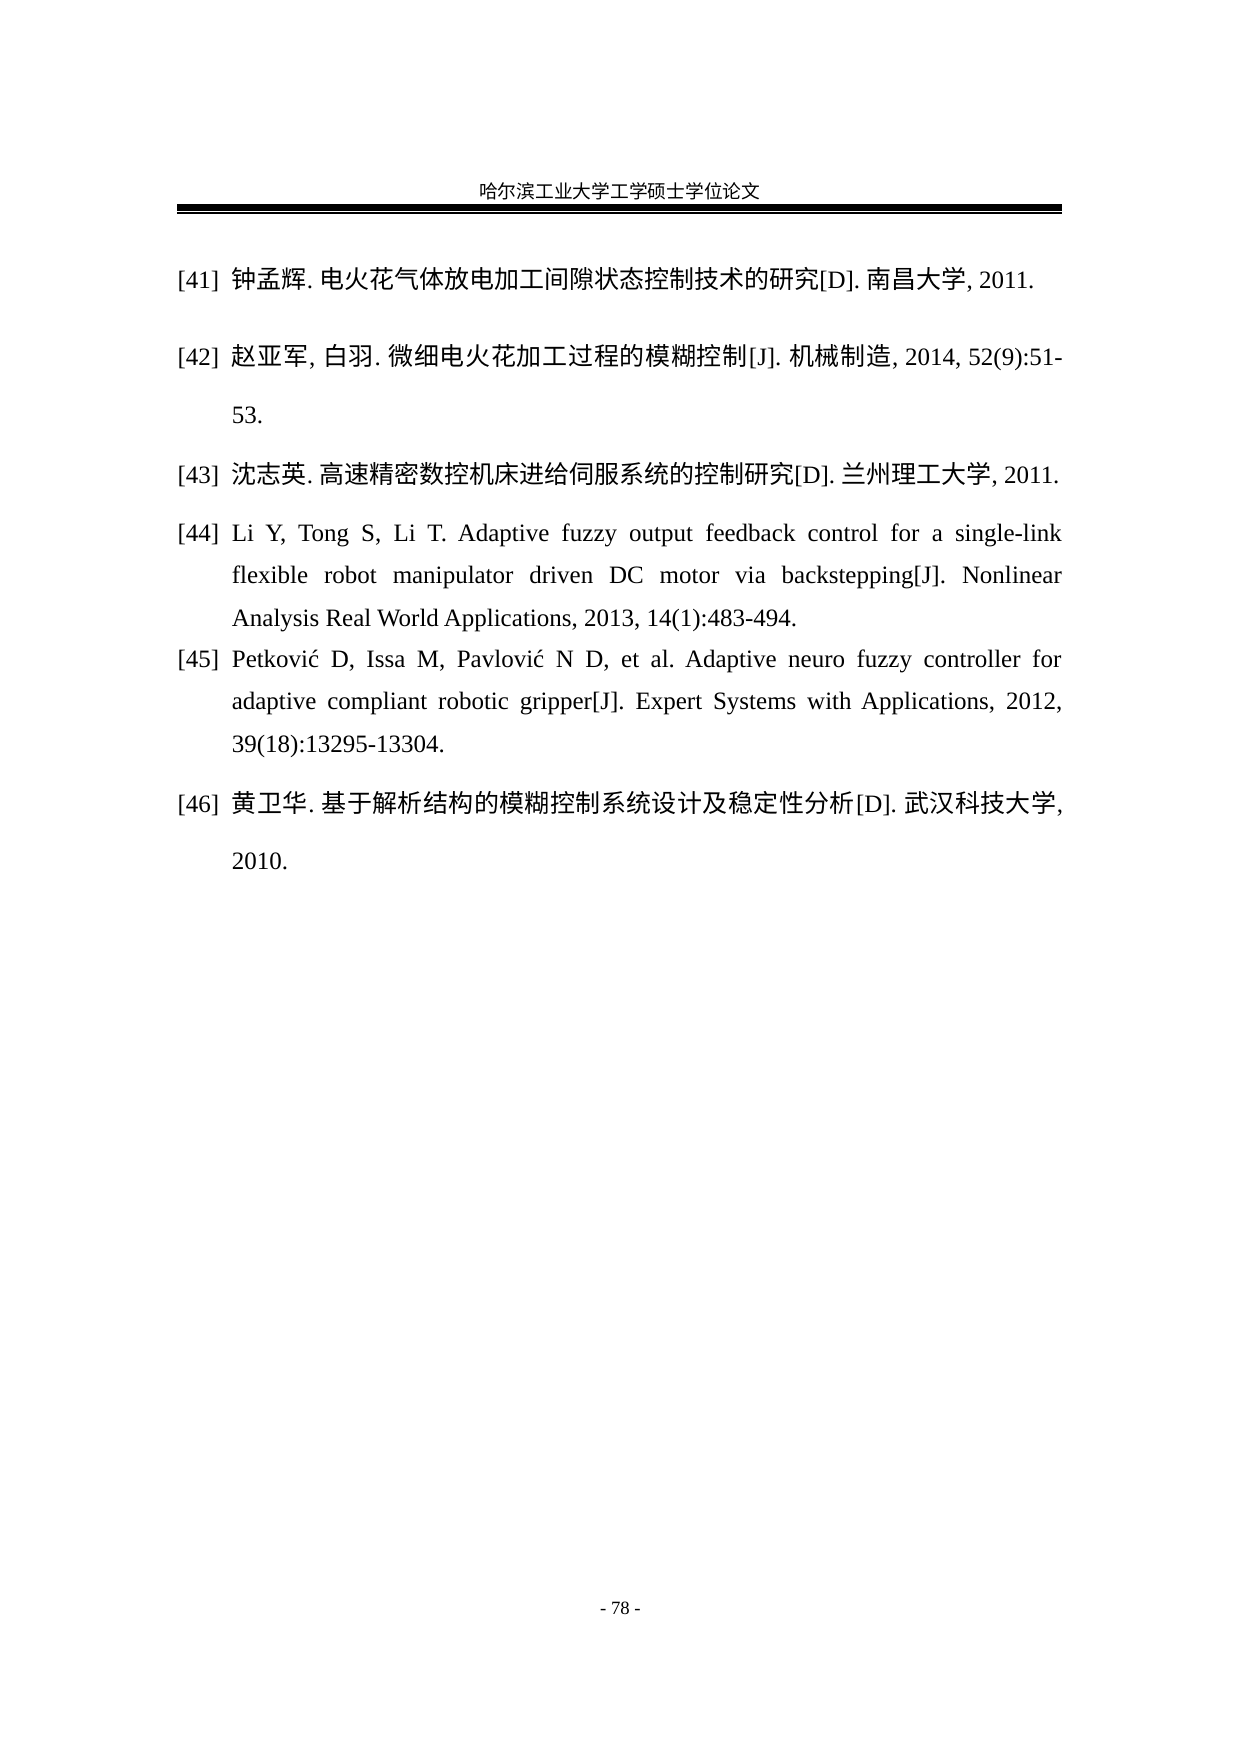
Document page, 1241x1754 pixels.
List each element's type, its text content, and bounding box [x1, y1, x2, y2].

list 钟孟辉. 电火花气体放电加工间隙状态控制技术的研究[D]. 南昌大学, 2011. [177, 244, 1063, 312]
list Li Y, Tong S, Li T. Adaptive fuzzy output feedback control for a single-link flexible robot manipulator driven DC motor via backstepping[J]. Nonlinear Analysis Real World Applications, 2013, 14(1):483-494. [177, 515, 1063, 634]
list Petković D, Issa M, Pavlović N D, et al. Adaptive neuro fuzzy controller for adaptive compliant robotic gripper[J]. Expert Systems with Applications, 2012, 39(18):13295-13304. [177, 641, 1063, 760]
list 赵亚军, 白羽. 微细电火花加工过程的模糊控制[J]. 机械制造, 2014, 52(9):51-53. [177, 321, 1063, 431]
list 沈志英. 高速精密数控机床进给伺服系统的控制研究[D]. 兰州理工大学, 2011. [177, 438, 1063, 506]
list 黄卫华. 基于解析结构的模糊控制系统设计及稳定性分析[D]. 武汉科技大学, 2010. [177, 767, 1063, 877]
